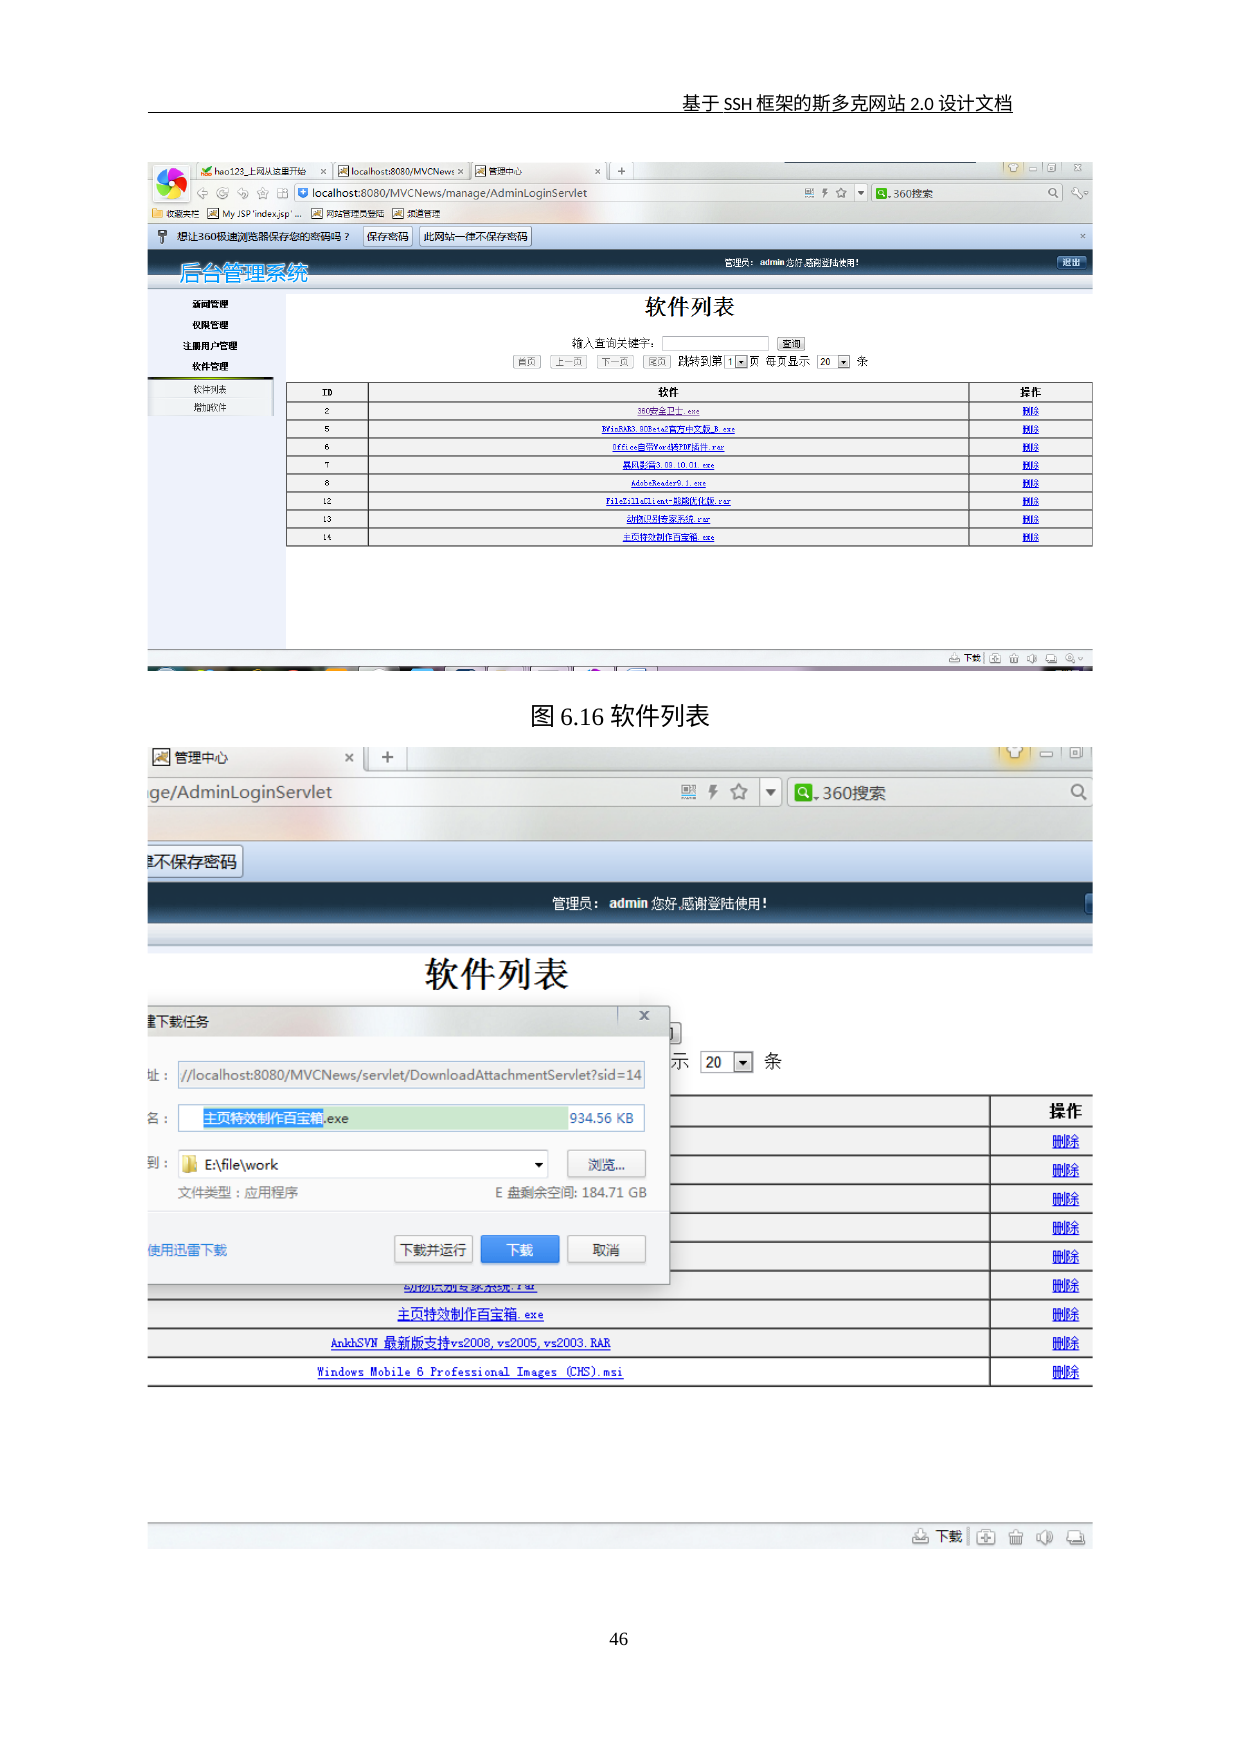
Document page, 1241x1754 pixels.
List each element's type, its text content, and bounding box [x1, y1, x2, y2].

picture [147, 162, 1093, 671]
text 图6.16 软件列表 [148, 682, 1092, 747]
picture [147, 747, 1093, 1549]
